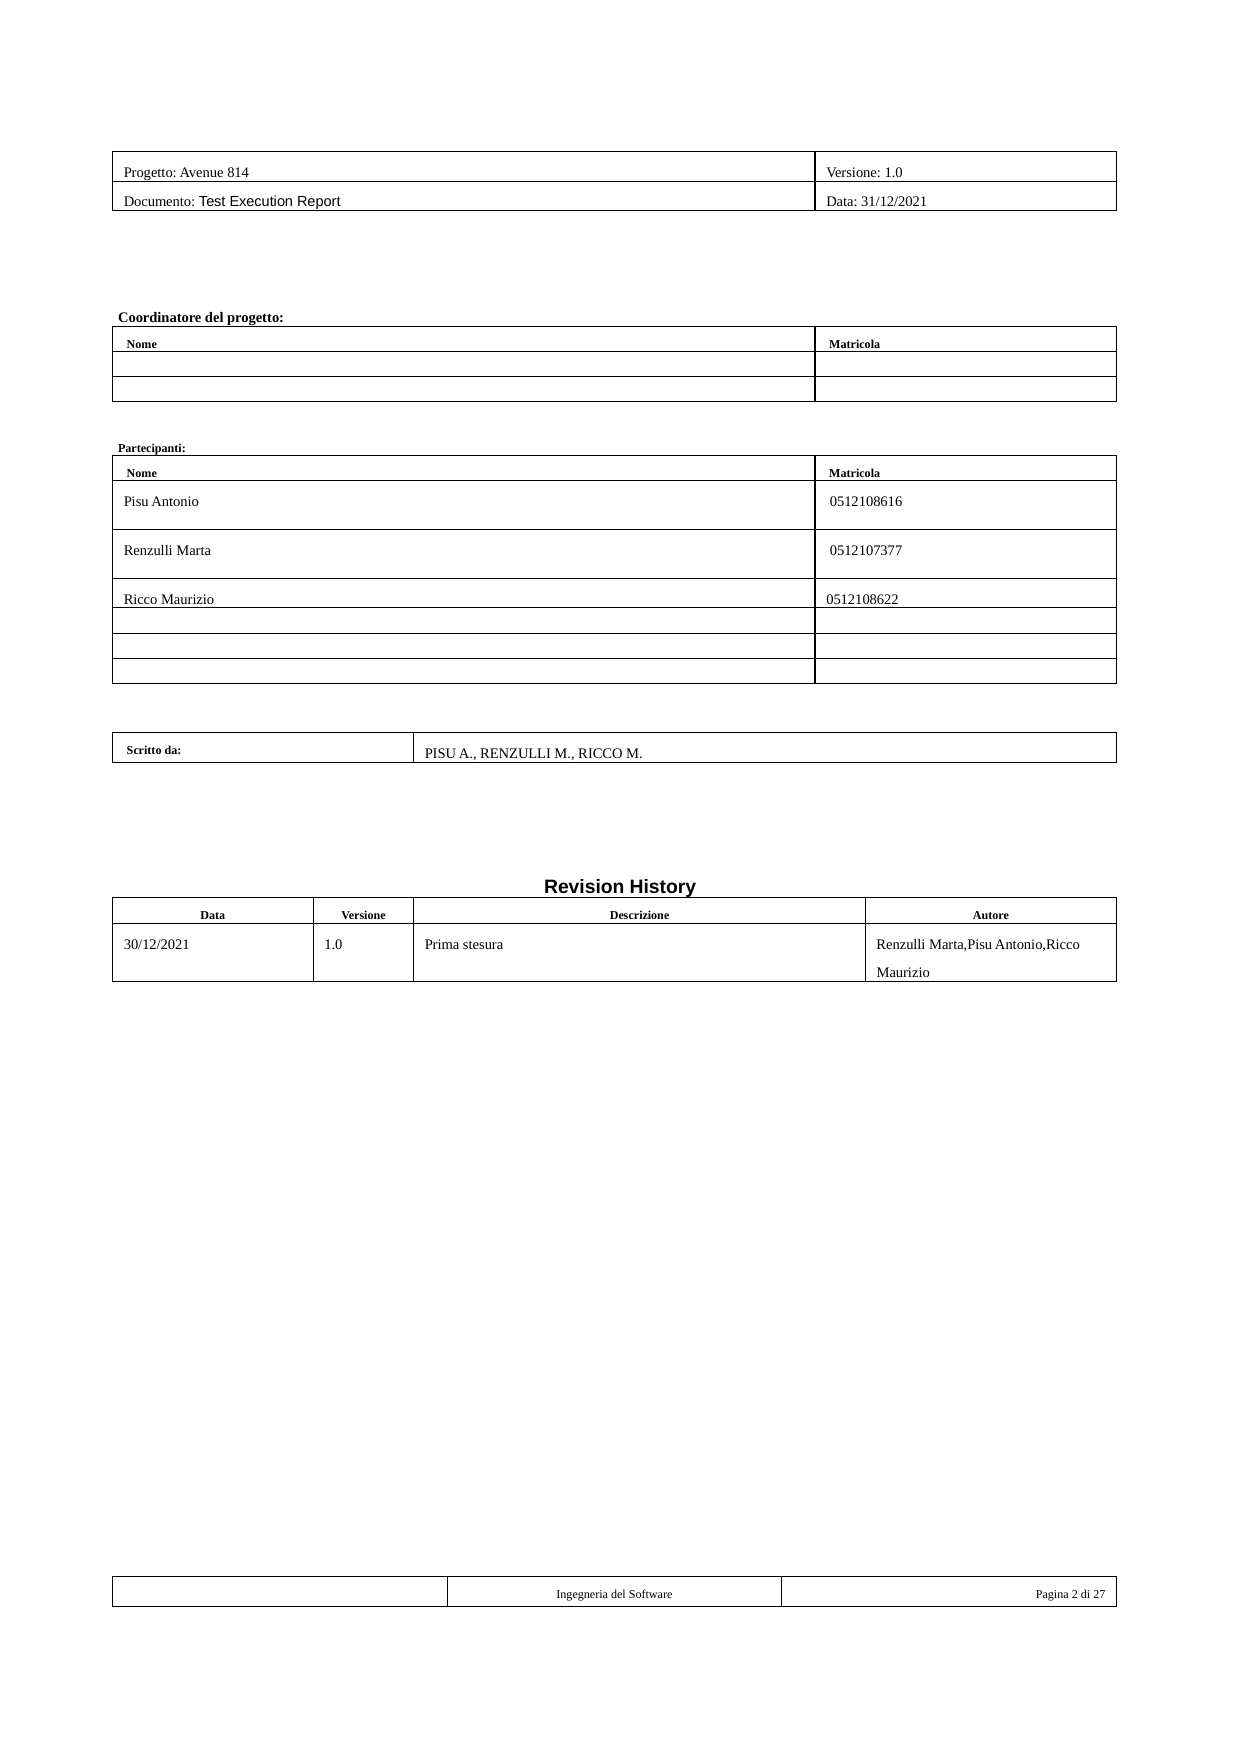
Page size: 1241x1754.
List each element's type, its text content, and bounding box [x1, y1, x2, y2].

table_header Matricola [816, 327, 1116, 351]
table_cell 30/12/2021 [113, 924, 313, 981]
table_header Nome [113, 327, 814, 351]
table_cell 0512108616 [816, 481, 1116, 529]
text Partecipanti: [118, 431, 1122, 455]
table_header Nome [113, 456, 814, 480]
table_cell [113, 352, 814, 376]
table_cell Pisu Antonio [113, 481, 814, 529]
table_cell [113, 377, 814, 401]
table_header Autore [866, 898, 1116, 922]
table_cell Ricco Maurizio [113, 579, 814, 607]
table_cell 0512107377 [816, 530, 1116, 577]
table_header Scritto da: [113, 733, 413, 762]
table_cell Renzulli Marta [113, 530, 814, 577]
table_cell [816, 352, 1116, 376]
text Coordinatore del progetto: [118, 297, 1122, 326]
table_header Descrizione [414, 898, 865, 922]
table_cell [113, 634, 814, 657]
table_cell [113, 608, 814, 632]
table_cell [816, 659, 1116, 683]
text Revision History [118, 859, 1122, 897]
table_header Versione [314, 898, 413, 922]
table_header Data [113, 898, 313, 922]
table_cell Prima stesura [414, 924, 865, 981]
table_header PISU A., RENZULLI M., RICCO M. [414, 733, 1116, 762]
table_cell 1.0 [314, 924, 413, 981]
table_cell [113, 659, 814, 683]
table_cell [816, 377, 1116, 401]
table_cell [816, 608, 1116, 632]
table_cell Renzulli Marta,Pisu Antonio,Ricco Maurizio [866, 924, 1116, 981]
table_header Matricola [816, 456, 1116, 480]
table_cell [816, 634, 1116, 657]
table_cell 0512108622 [816, 579, 1116, 607]
